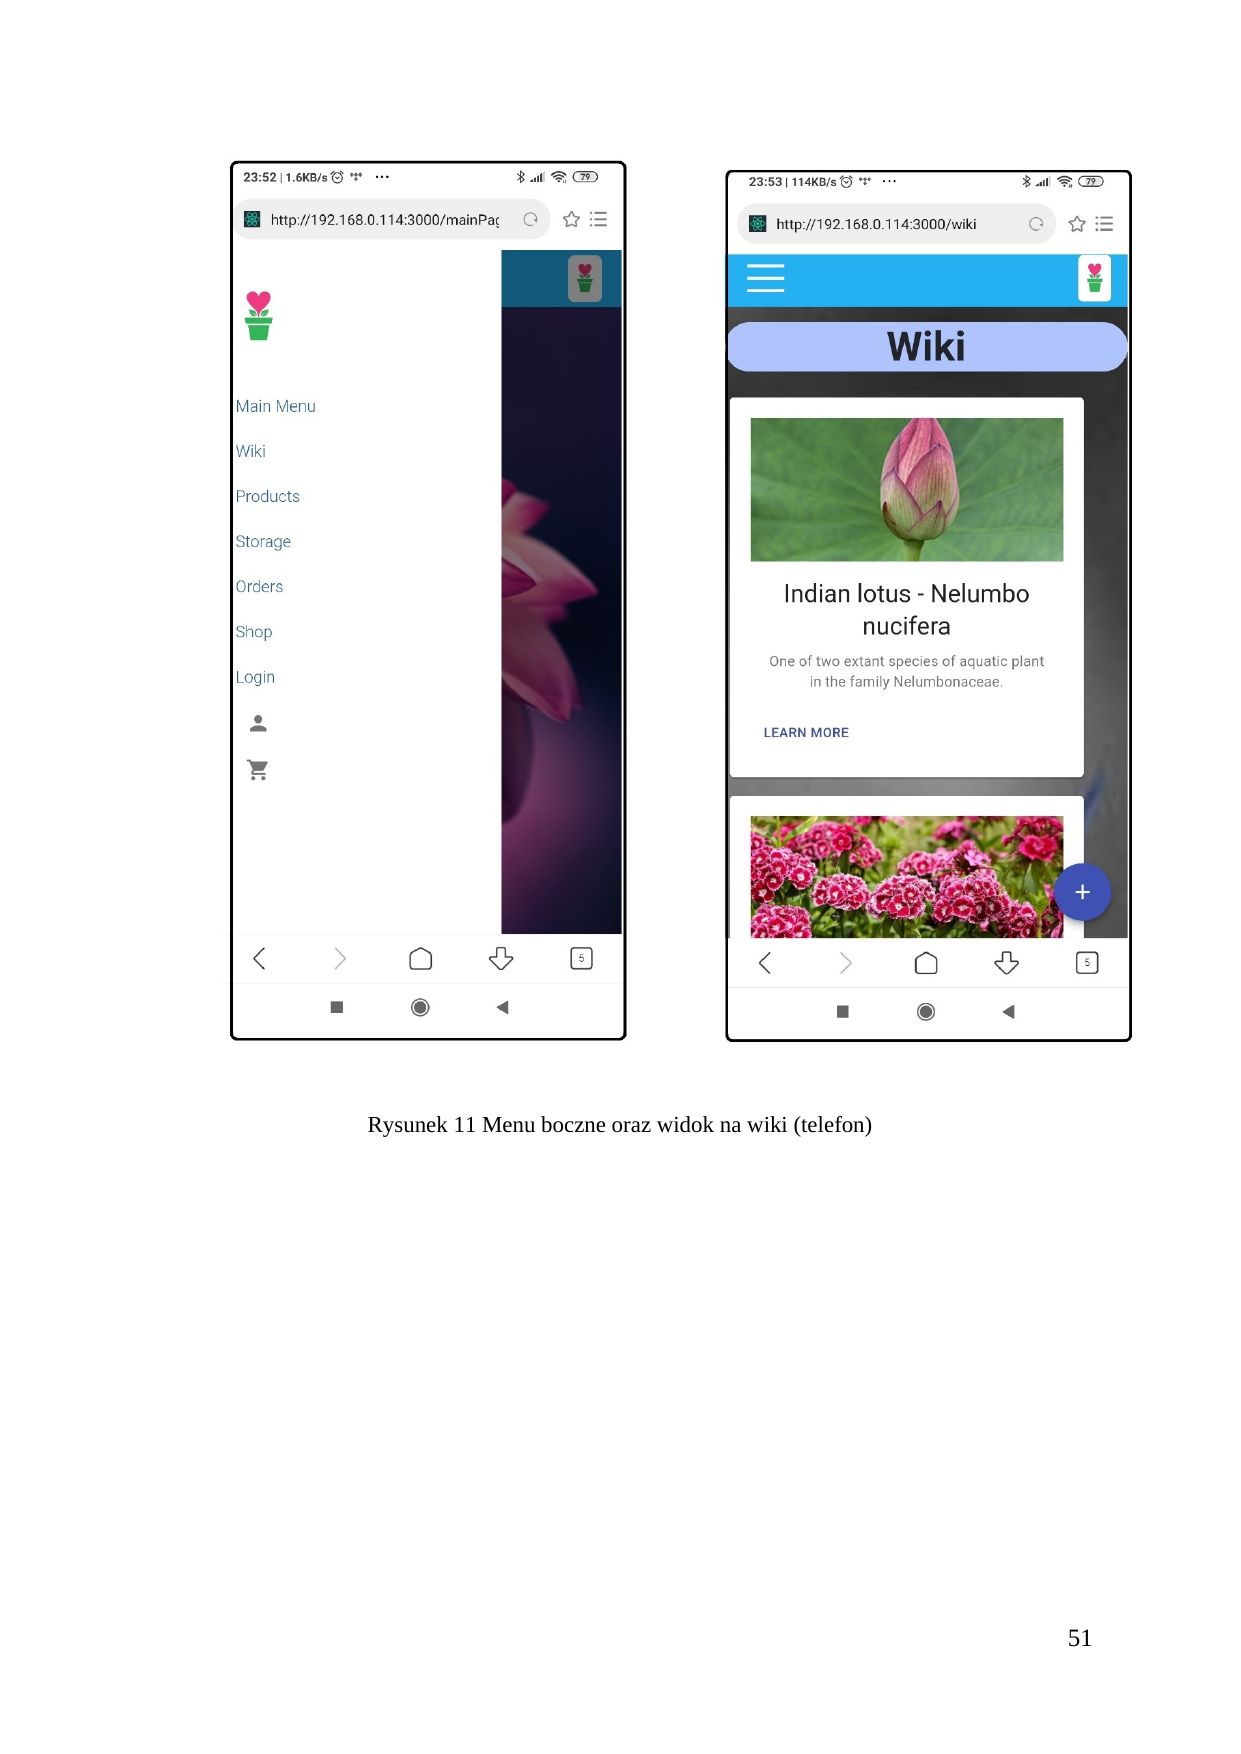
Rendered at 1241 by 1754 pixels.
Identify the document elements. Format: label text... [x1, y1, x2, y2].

picture [221, 147, 1167, 1077]
text Rysunek 11 Menu boczne oraz widok na wiki (telefon) [148, 1111, 1093, 1138]
